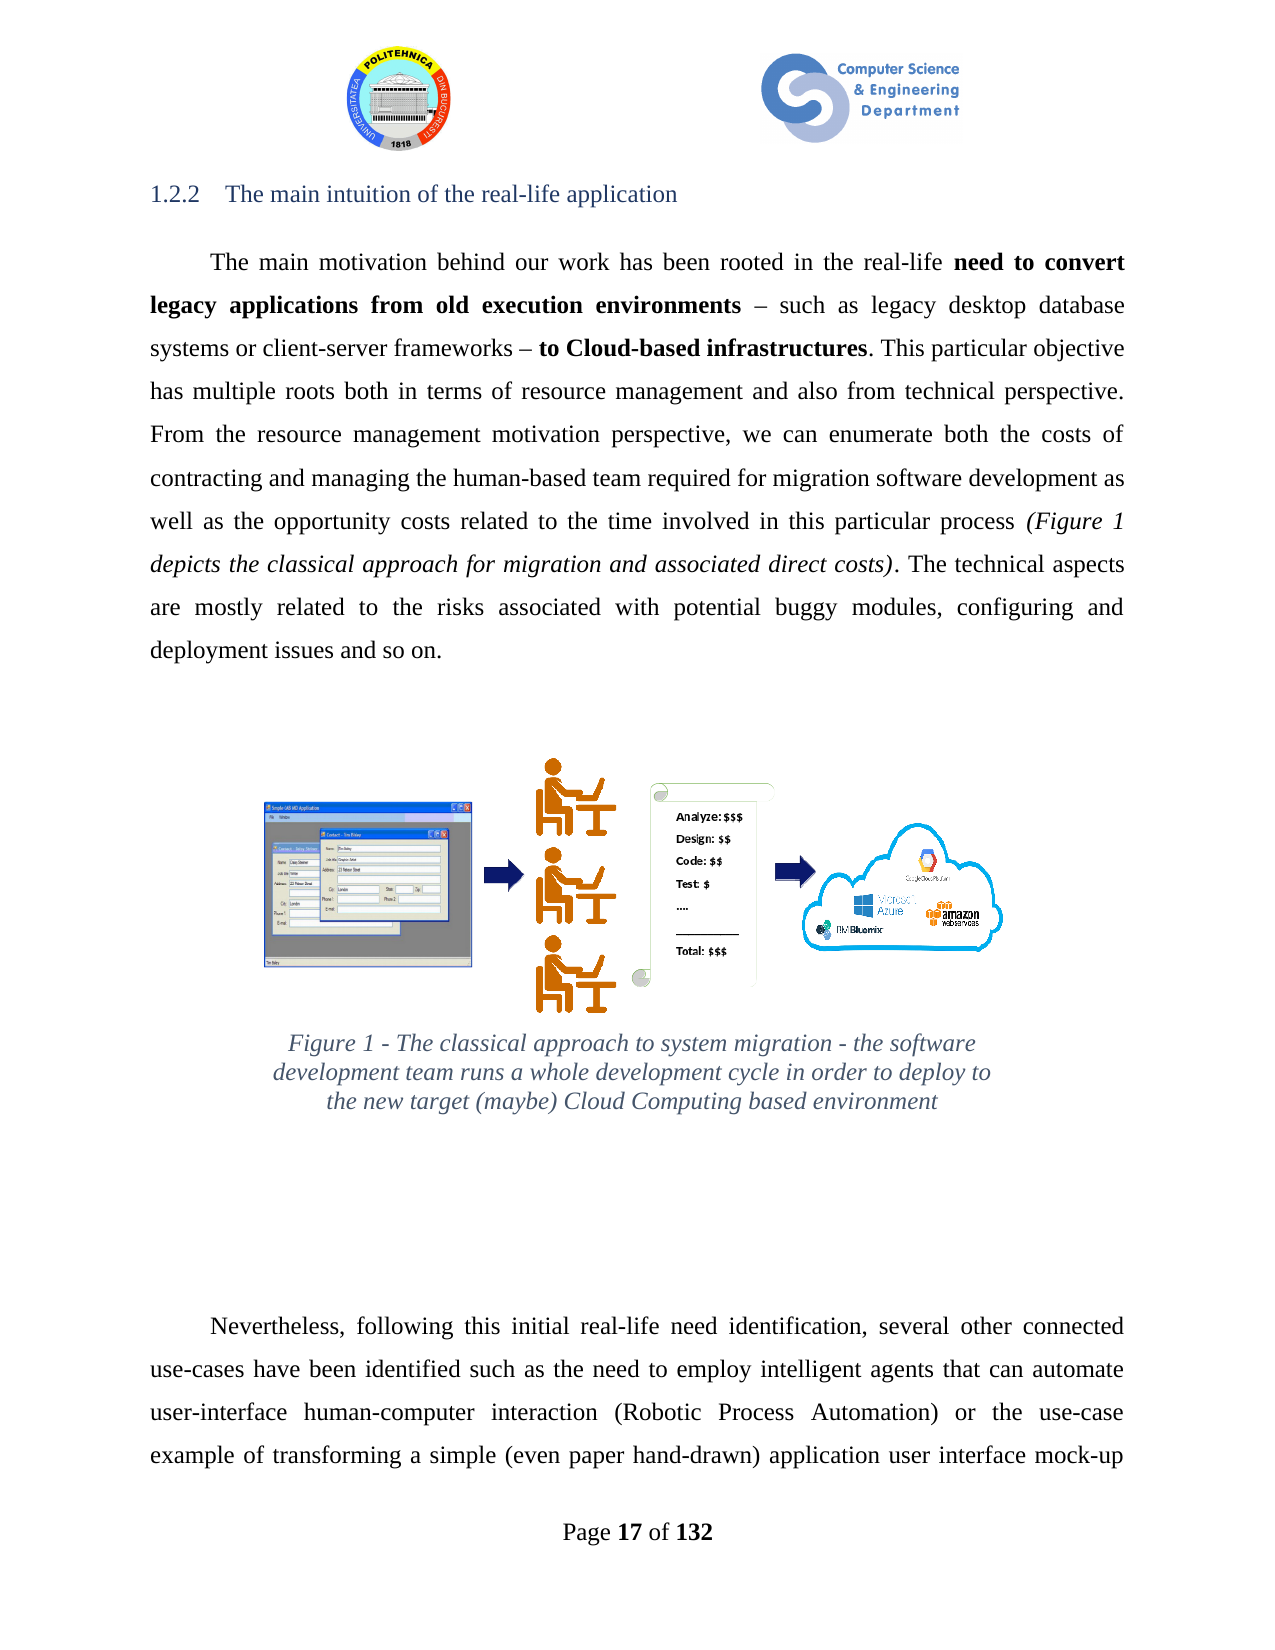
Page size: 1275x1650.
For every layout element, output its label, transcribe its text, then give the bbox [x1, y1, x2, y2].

picture [760, 53, 963, 144]
picture [346, 46, 451, 151]
text The main motivation behind our work has been rooted in the real-life need to convert legacy applications from old execution environments – such as legacy desktop database systems or client-server frameworks – to Cloud-based infrastructures. This particular objective has multiple roots both in terms of resource management and also from technical perspective. From the resource management motivation perspective, we can enumerate both the costs of contracting and managing the human-based team required for migration software development as well as the opportunity costs related to the time involved in this particular process (Figure 1 depicts the classical approach for migration and associated direct costs). The technical aspects are mostly related to the risks associated with potential buggy modules, configuring and deployment issues and so on. [150, 247, 1125, 664]
subtitle The main intuition of the real-life application [150, 179, 1125, 208]
